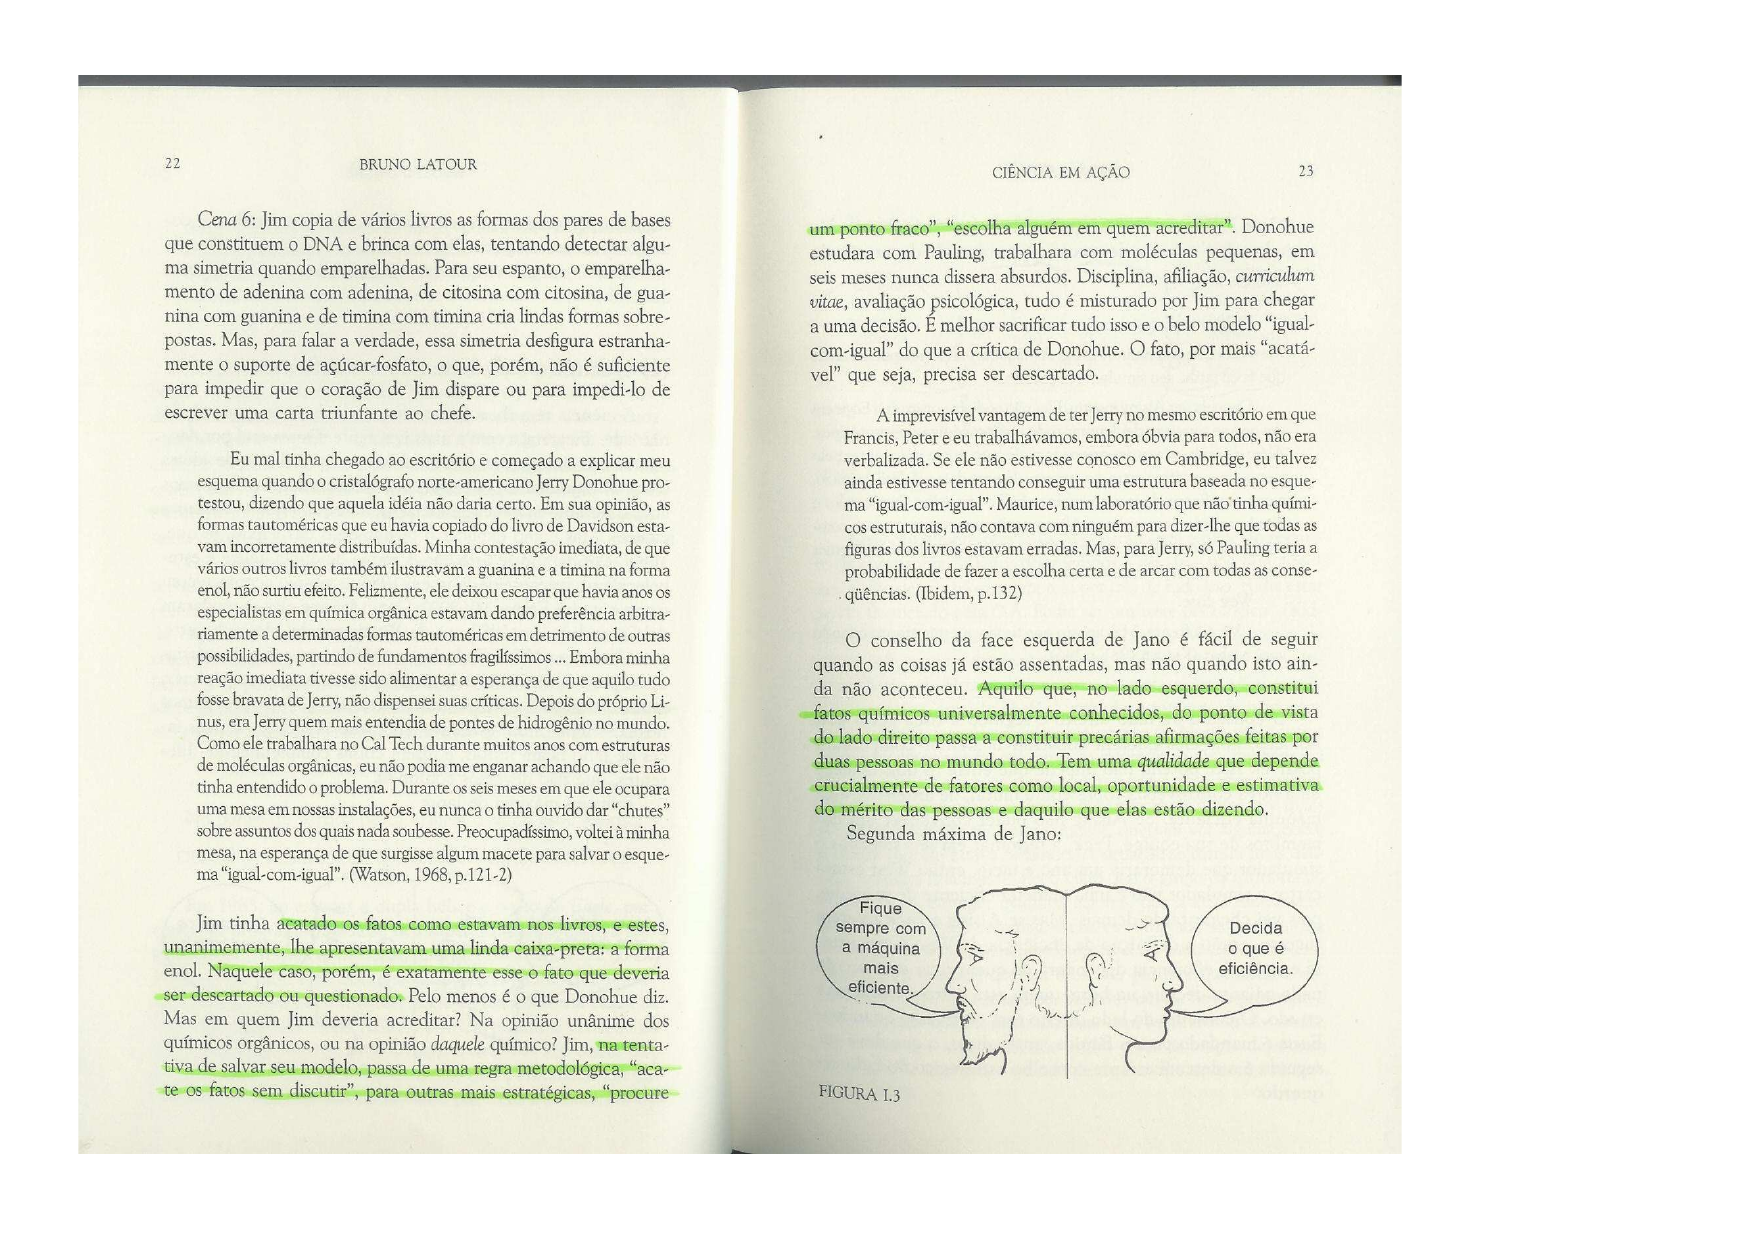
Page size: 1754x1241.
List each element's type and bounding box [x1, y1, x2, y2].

picture [78, 75, 1402, 1154]
